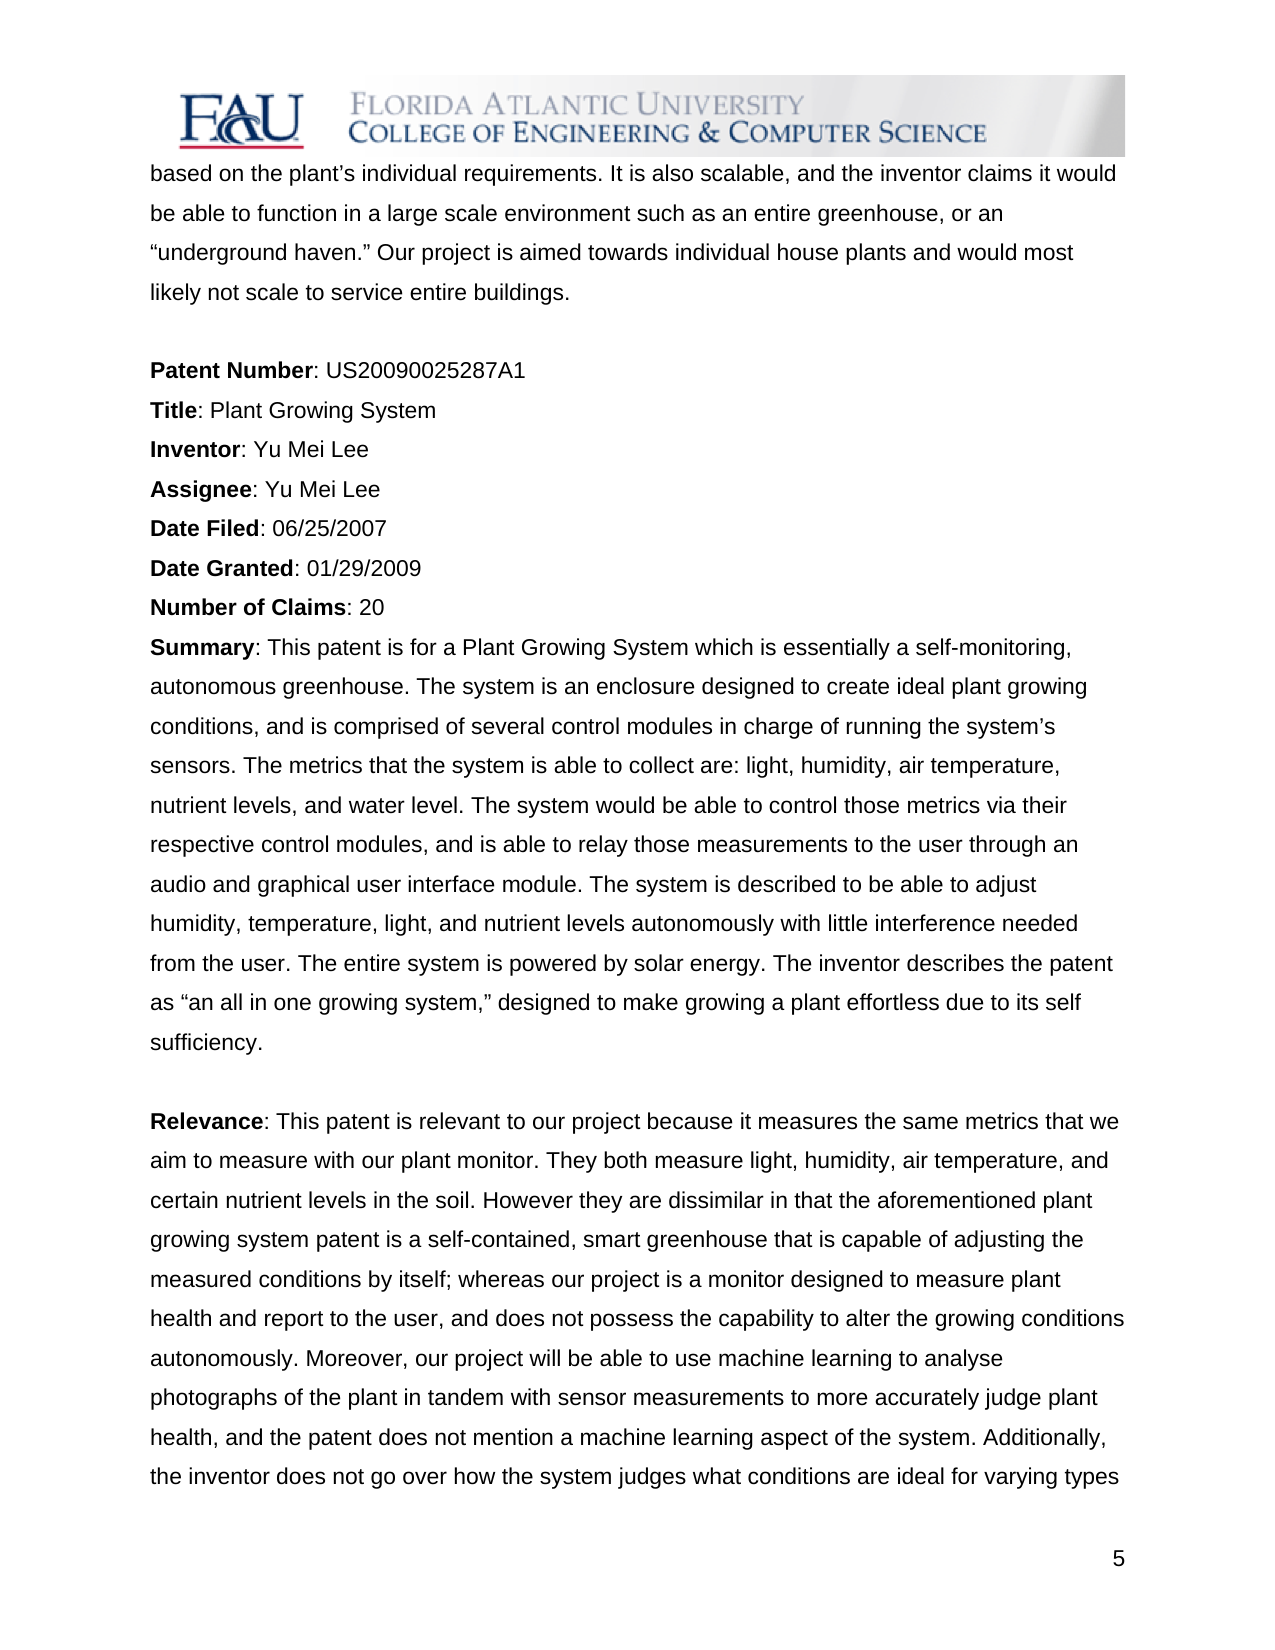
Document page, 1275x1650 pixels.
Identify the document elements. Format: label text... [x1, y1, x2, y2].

text Date Filed: 06/25/2007 [150, 515, 1125, 542]
text Inventor: Yu Mei Lee [150, 436, 1125, 463]
text Date Granted: 01/29/2009 [150, 555, 1125, 581]
text Summary: This patent is for a Plant Growing System which is essentially a self-monitoring, autonomous greenhouse. The system is an enclosure designed to create ideal plant growing conditions, and is comprised of several control modules in charge of running the system’s sensors. The metrics that the system is able to collect are: light, humidity, air temperature, nutrient levels, and water level. The system would be able to control those metrics via their respective control modules, and is able to relay those measurements to the user through an audio and graphical user interface module. The system is described to be able to adjust humidity, temperature, light, and nutrient levels autonomously with little interference needed from the user. The entire system is powered by solar energy. The inventor describes the patent as “an all in one growing system,” designed to make growing a plant effortless due to its self sufficiency. [150, 634, 1125, 1055]
text Assignee: Yu Mei Lee [150, 476, 1125, 502]
text Patent Number: US20090025287A1 [150, 357, 1125, 384]
text Title: Plant Growing System [150, 397, 1125, 423]
picture [150, 75, 1125, 157]
text Number of Claims: 20 [150, 594, 1125, 621]
